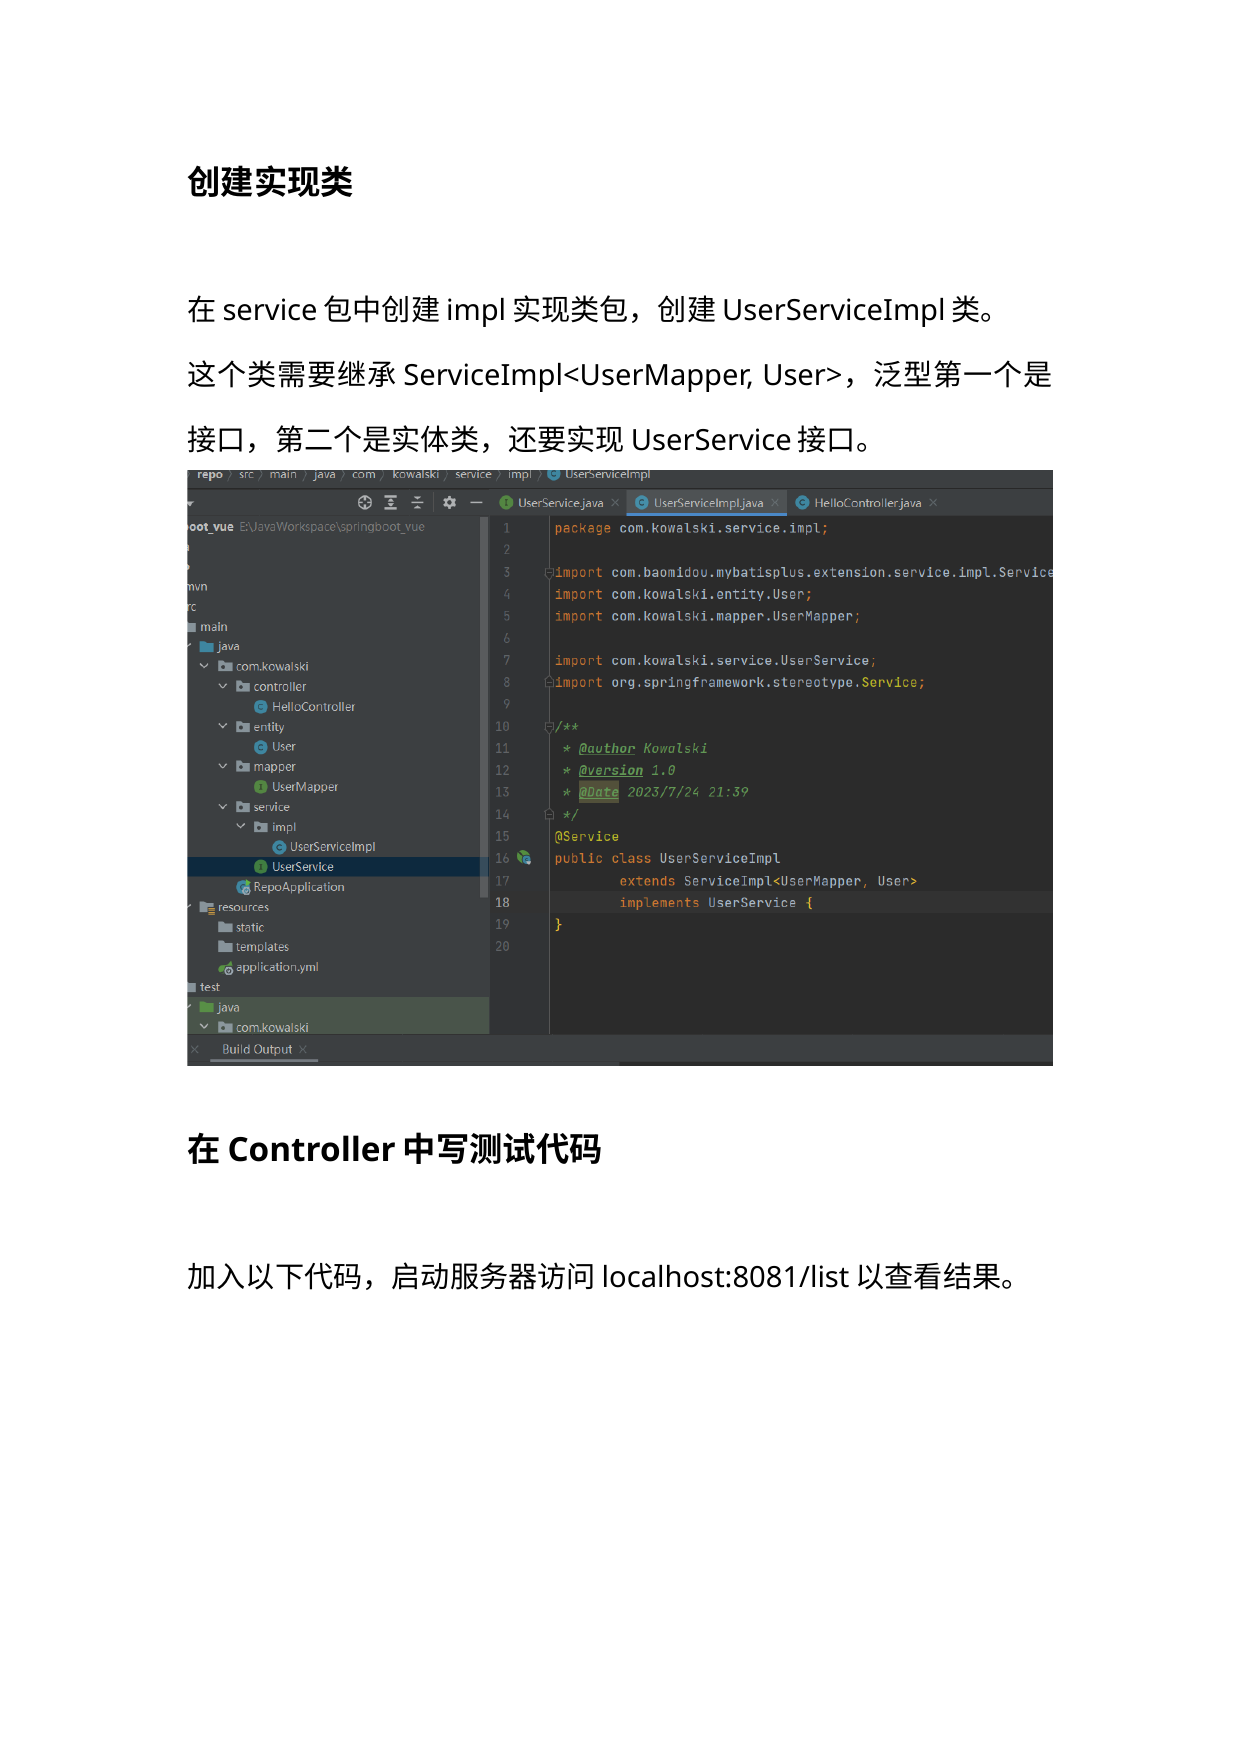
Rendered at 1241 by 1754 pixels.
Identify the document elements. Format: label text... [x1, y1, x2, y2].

text 这个类需要继承ServiceImpl<UserMapper, User>，泛型第一个是接口，第二个是实体类，还要实现UserService接口。 [187, 340, 1053, 470]
text 加入以下代码，启动服务器访问localhost:8081/list以查看结果。 [187, 1242, 1053, 1307]
subtitle 在Controller中写测试代码 [187, 1114, 1053, 1179]
picture [187, 470, 1053, 1066]
subtitle 创建实现类 [187, 148, 1053, 213]
text 在service包中创建impl实现类包，创建UserServiceImpl类。 [187, 275, 1053, 340]
